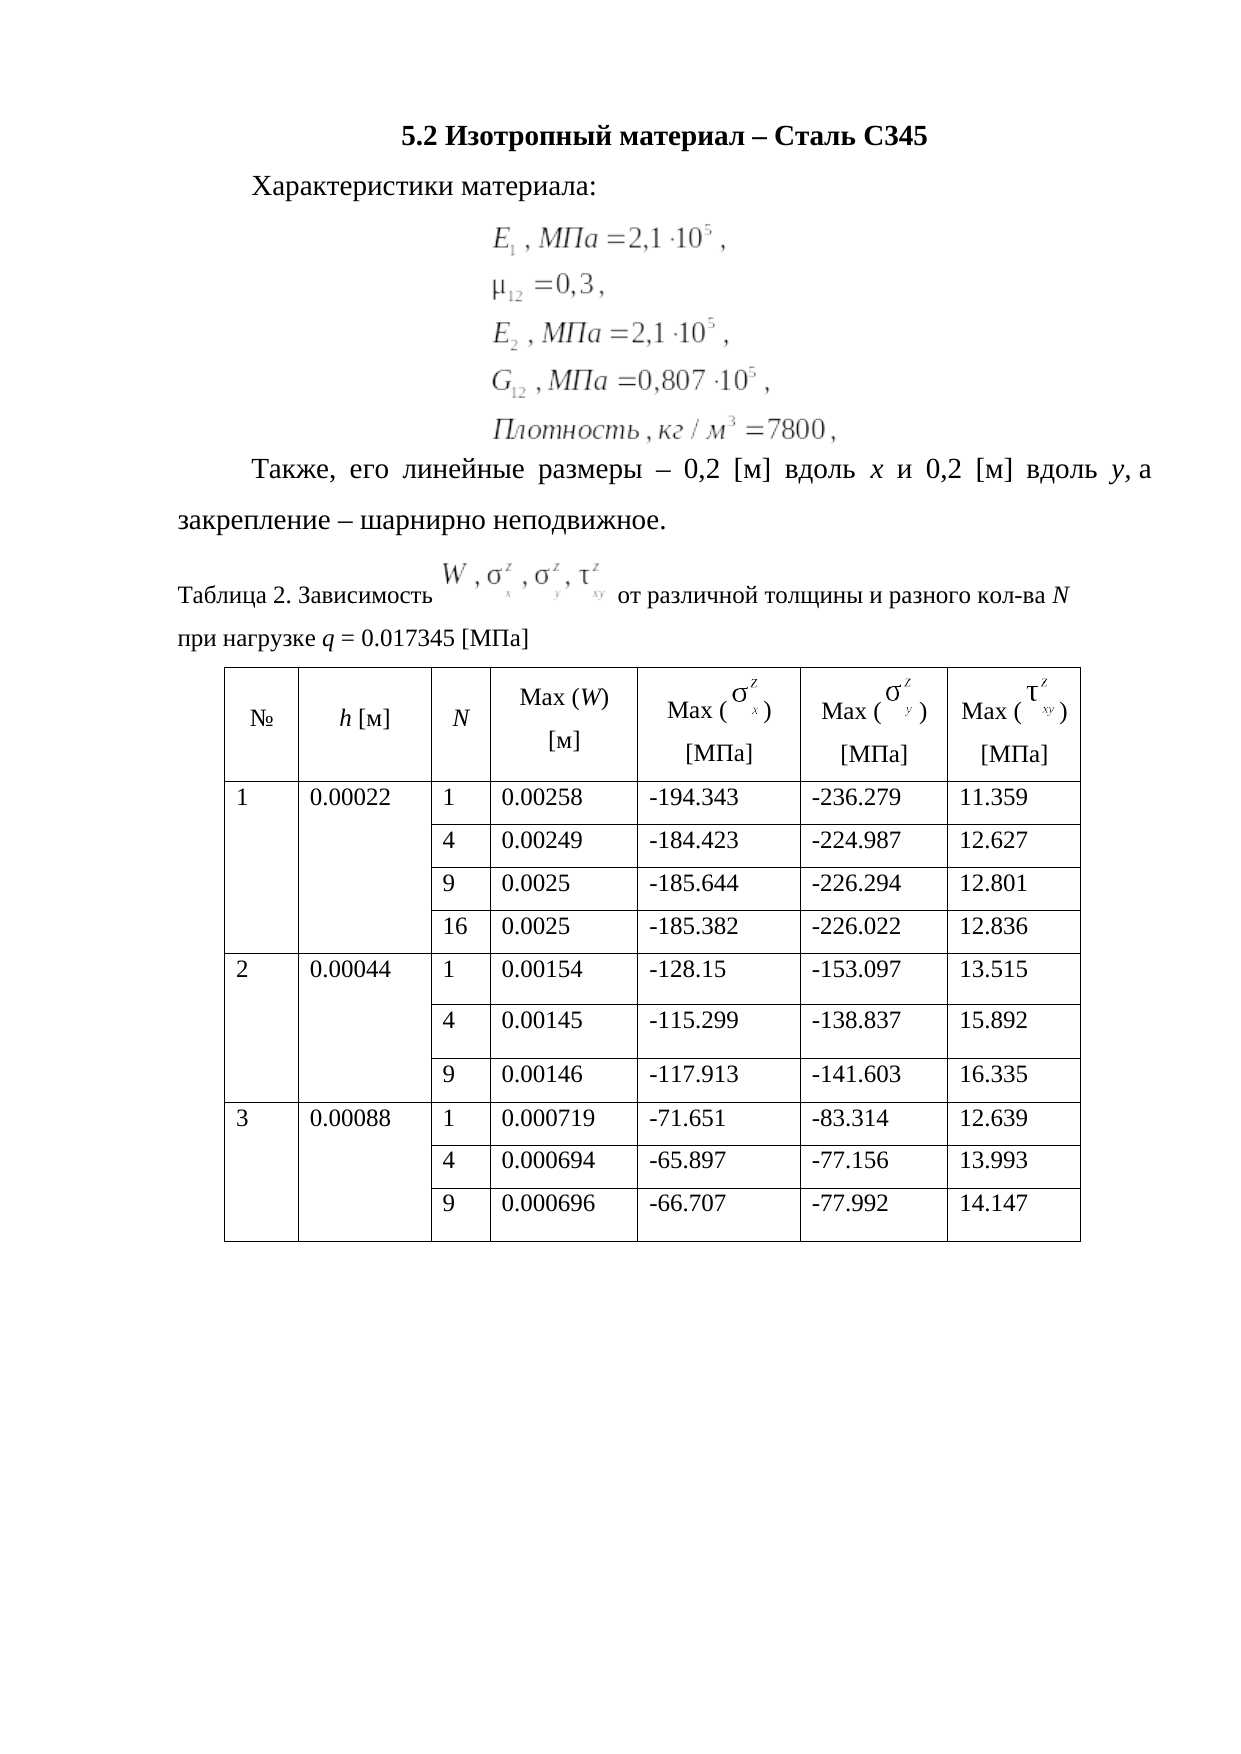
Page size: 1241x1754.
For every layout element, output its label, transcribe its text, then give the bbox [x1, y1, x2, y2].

table_cell -153.097 [801, 954, 947, 1004]
table_header N [432, 668, 490, 781]
table_cell 13.515 [948, 954, 1080, 1004]
table_cell 4 [432, 1005, 490, 1058]
table_cell 2 [225, 954, 298, 1102]
subtitle 5.2 Изотропный материал – Сталь С345 [177, 118, 1152, 152]
table_cell -117.913 [638, 1059, 800, 1102]
table_header h [м] [299, 668, 431, 781]
table_cell 12.836 [948, 911, 1080, 953]
table_header Max () [МПа] [801, 668, 947, 781]
table_cell -194.343 [638, 782, 800, 824]
table_cell 0.00088 [299, 1103, 431, 1241]
text при нагрузке q = 0.017345 [МПа] [177, 623, 1152, 652]
table_cell -115.299 [638, 1005, 800, 1058]
table_cell 0.00154 [491, 954, 637, 1004]
table_cell -77.156 [801, 1146, 947, 1187]
table_cell 16 [432, 911, 490, 953]
table_cell 0.00146 [491, 1059, 637, 1102]
table_cell 16.335 [948, 1059, 1080, 1102]
table_cell -226.294 [801, 868, 947, 910]
table_cell -226.022 [801, 911, 947, 953]
table_cell 1 [432, 954, 490, 1004]
table_cell -236.279 [801, 782, 947, 824]
table_header Max () [МПа] [948, 668, 1080, 781]
table_cell 9 [432, 1189, 490, 1241]
table_cell 3 [225, 1103, 298, 1241]
table_cell 0.00022 [299, 782, 431, 953]
table_cell 0.0025 [491, 911, 637, 953]
table_cell 1 [432, 782, 490, 824]
list Характеристики материала: [177, 168, 1152, 202]
table_cell 0.00258 [491, 782, 637, 824]
table_cell 12.639 [948, 1103, 1080, 1144]
table_cell 4 [432, 1146, 490, 1187]
table_cell -141.603 [801, 1059, 947, 1102]
table_cell 12.801 [948, 868, 1080, 910]
table_cell 13.993 [948, 1146, 1080, 1187]
table_cell -83.314 [801, 1103, 947, 1144]
table_cell 0.00249 [491, 825, 637, 867]
table_cell -224.987 [801, 825, 947, 867]
table_cell 0.000694 [491, 1146, 637, 1187]
table_cell 0.00145 [491, 1005, 637, 1058]
list Также, его линейные размеры – 0,2 [м] вдоль x и 0,2 [м] вдоль y, а закрепление – шарнирно неподвижное. [177, 452, 1152, 535]
table_cell 11.359 [948, 782, 1080, 824]
table_cell 4 [432, 825, 490, 867]
table_cell 9 [432, 868, 490, 910]
table_cell 0.00044 [299, 954, 431, 1102]
table_cell -185.382 [638, 911, 800, 953]
table_cell 1 [225, 782, 298, 953]
table_cell -66.707 [638, 1189, 800, 1241]
table_header Max () [МПа] [638, 668, 800, 781]
table_cell -138.837 [801, 1005, 947, 1058]
table_header Max (W) [м] [491, 668, 637, 781]
text Таблица 2. Зависимость от различной толщины и разного кол-ва N [177, 552, 1152, 609]
table_cell -77.992 [801, 1189, 947, 1241]
table_cell 12.627 [948, 825, 1080, 867]
table_cell 14.147 [948, 1189, 1080, 1241]
table_cell 0.000719 [491, 1103, 637, 1144]
table_cell -184.423 [638, 825, 800, 867]
table_cell 0.000696 [491, 1189, 637, 1241]
table_cell 15.892 [948, 1005, 1080, 1058]
table_cell 9 [432, 1059, 490, 1102]
table_cell 0.0025 [491, 868, 637, 910]
table_header № [225, 668, 298, 781]
table_cell -65.897 [638, 1146, 800, 1187]
table_cell -128.15 [638, 954, 800, 1004]
table_cell -185.644 [638, 868, 800, 910]
table_cell -71.651 [638, 1103, 800, 1144]
table_cell 1 [432, 1103, 490, 1144]
